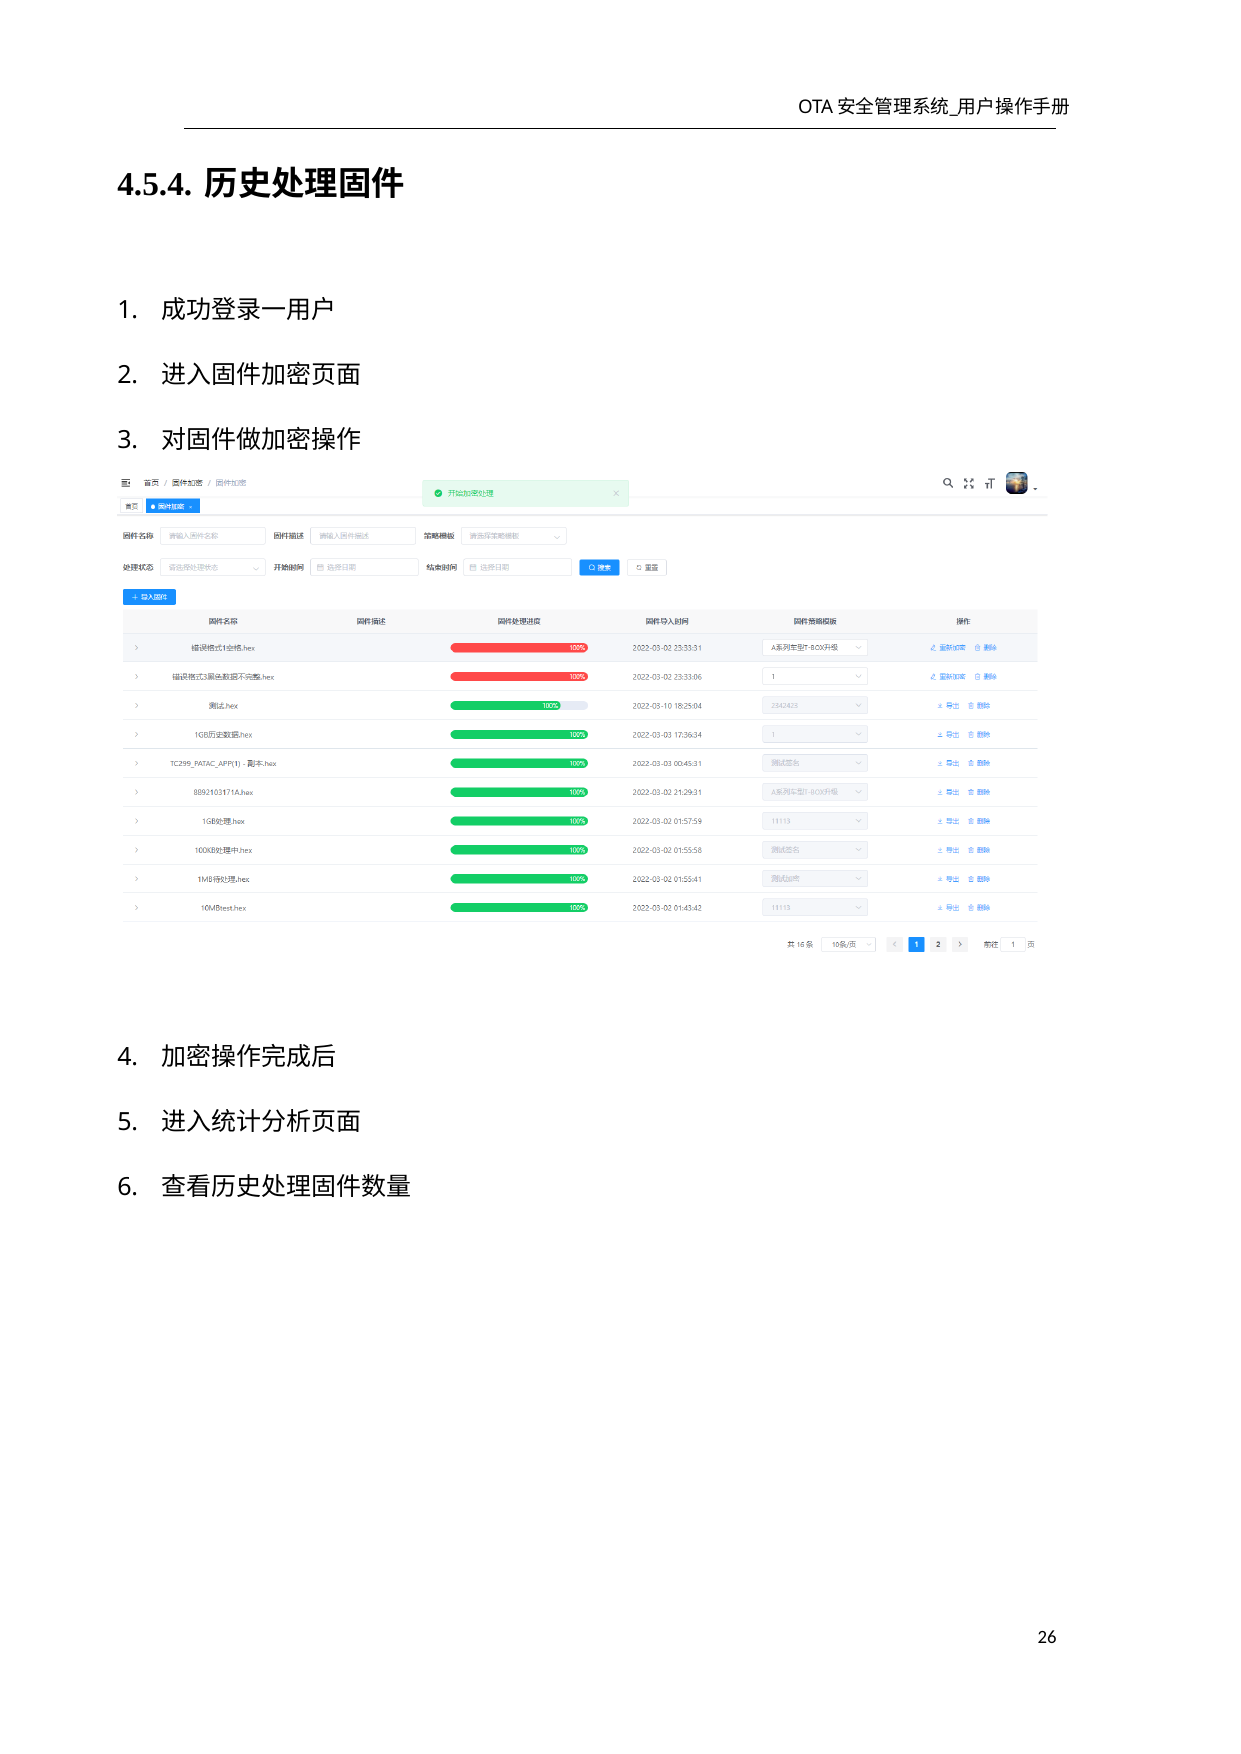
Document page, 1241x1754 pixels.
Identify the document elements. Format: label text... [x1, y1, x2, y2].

list 对固件做加密操作 [117, 405, 1161, 470]
subtitle 历史处理固件 [117, 148, 1161, 213]
list 成功登录一用户 [117, 275, 1161, 340]
list 查看历史处理固件数量 [117, 1152, 1161, 1217]
list 进入固件加密页面 [117, 340, 1161, 405]
picture [117, 470, 1048, 997]
list 进入统计分析页面 [117, 1087, 1161, 1152]
list 加密操作完成后 [117, 1022, 1161, 1087]
